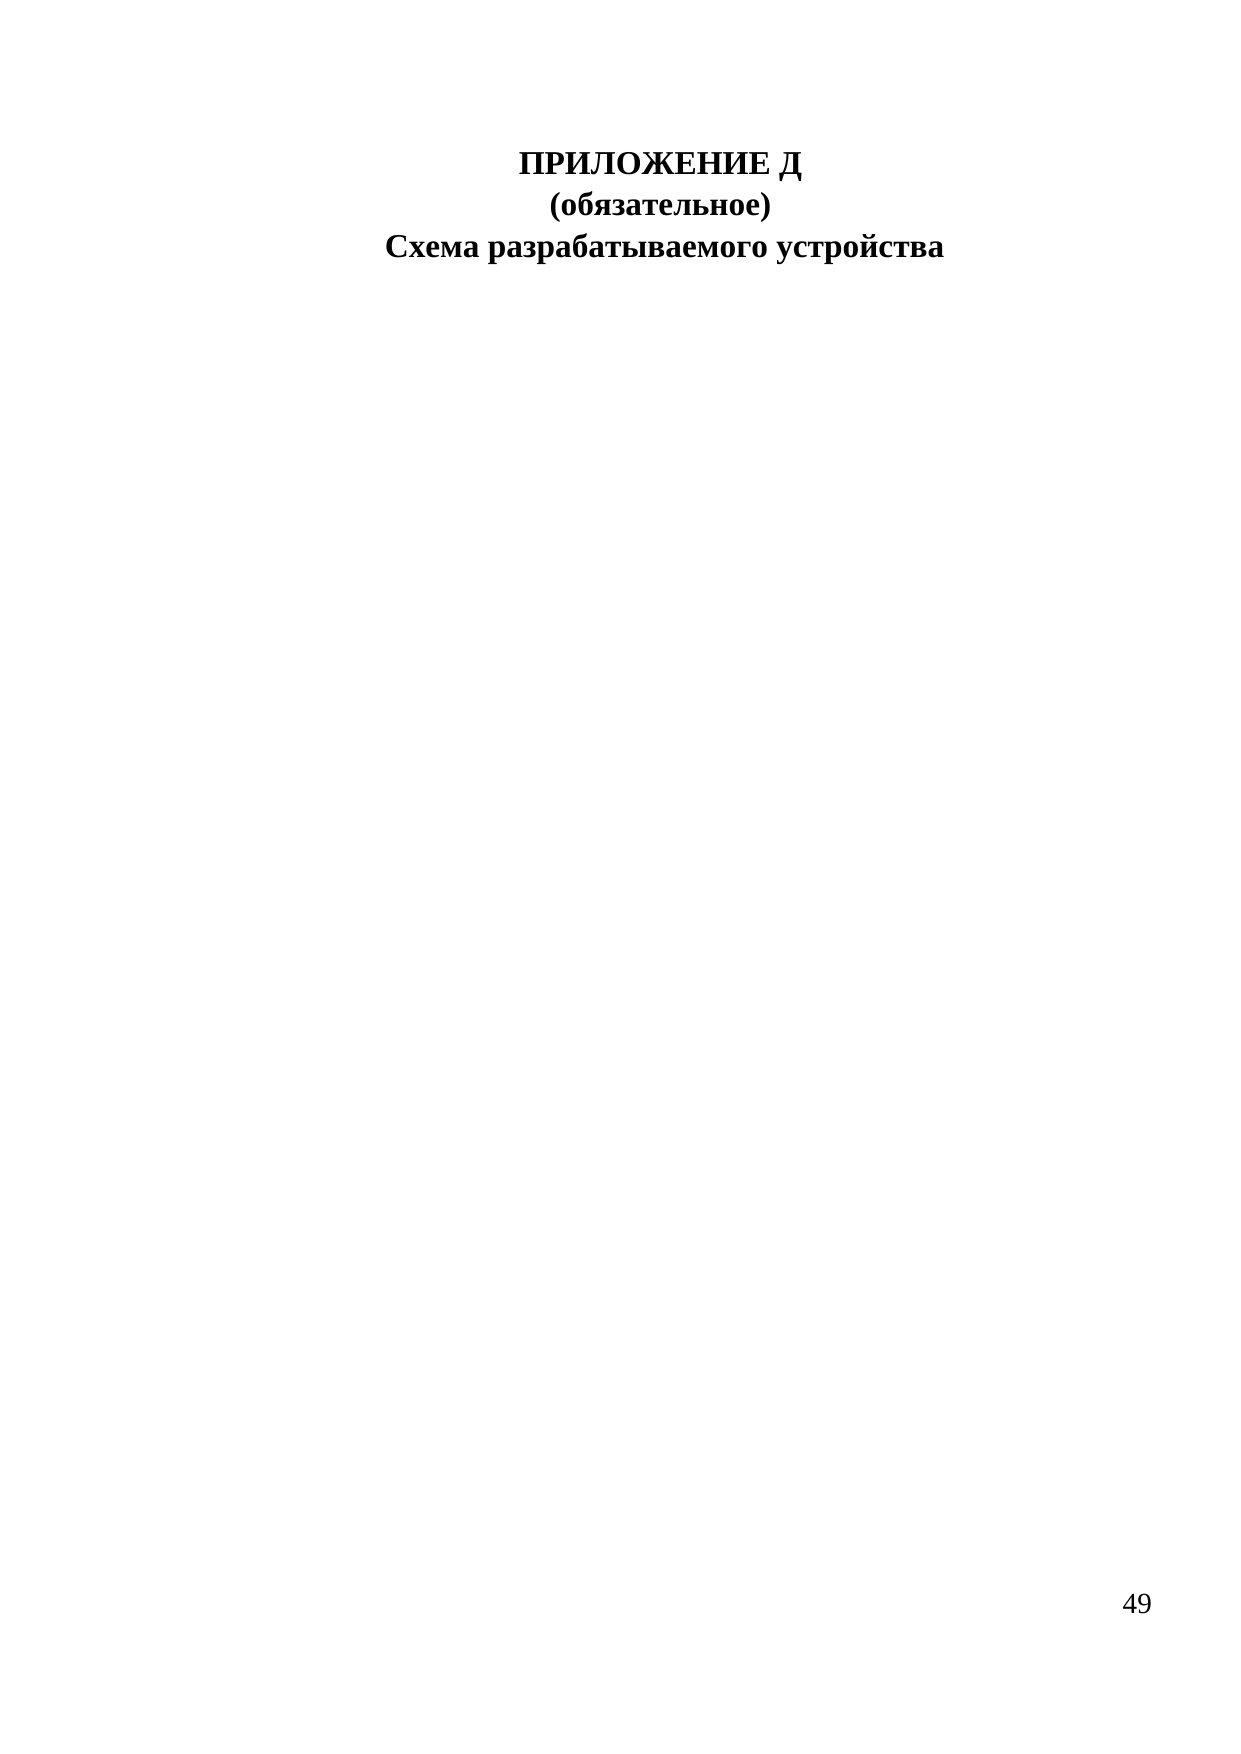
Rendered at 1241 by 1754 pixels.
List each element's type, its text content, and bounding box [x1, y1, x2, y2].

subtitle ПРИЛОЖЕНИЕ Д (обязательное) Схема разрабатываемого устройства [177, 143, 1152, 264]
